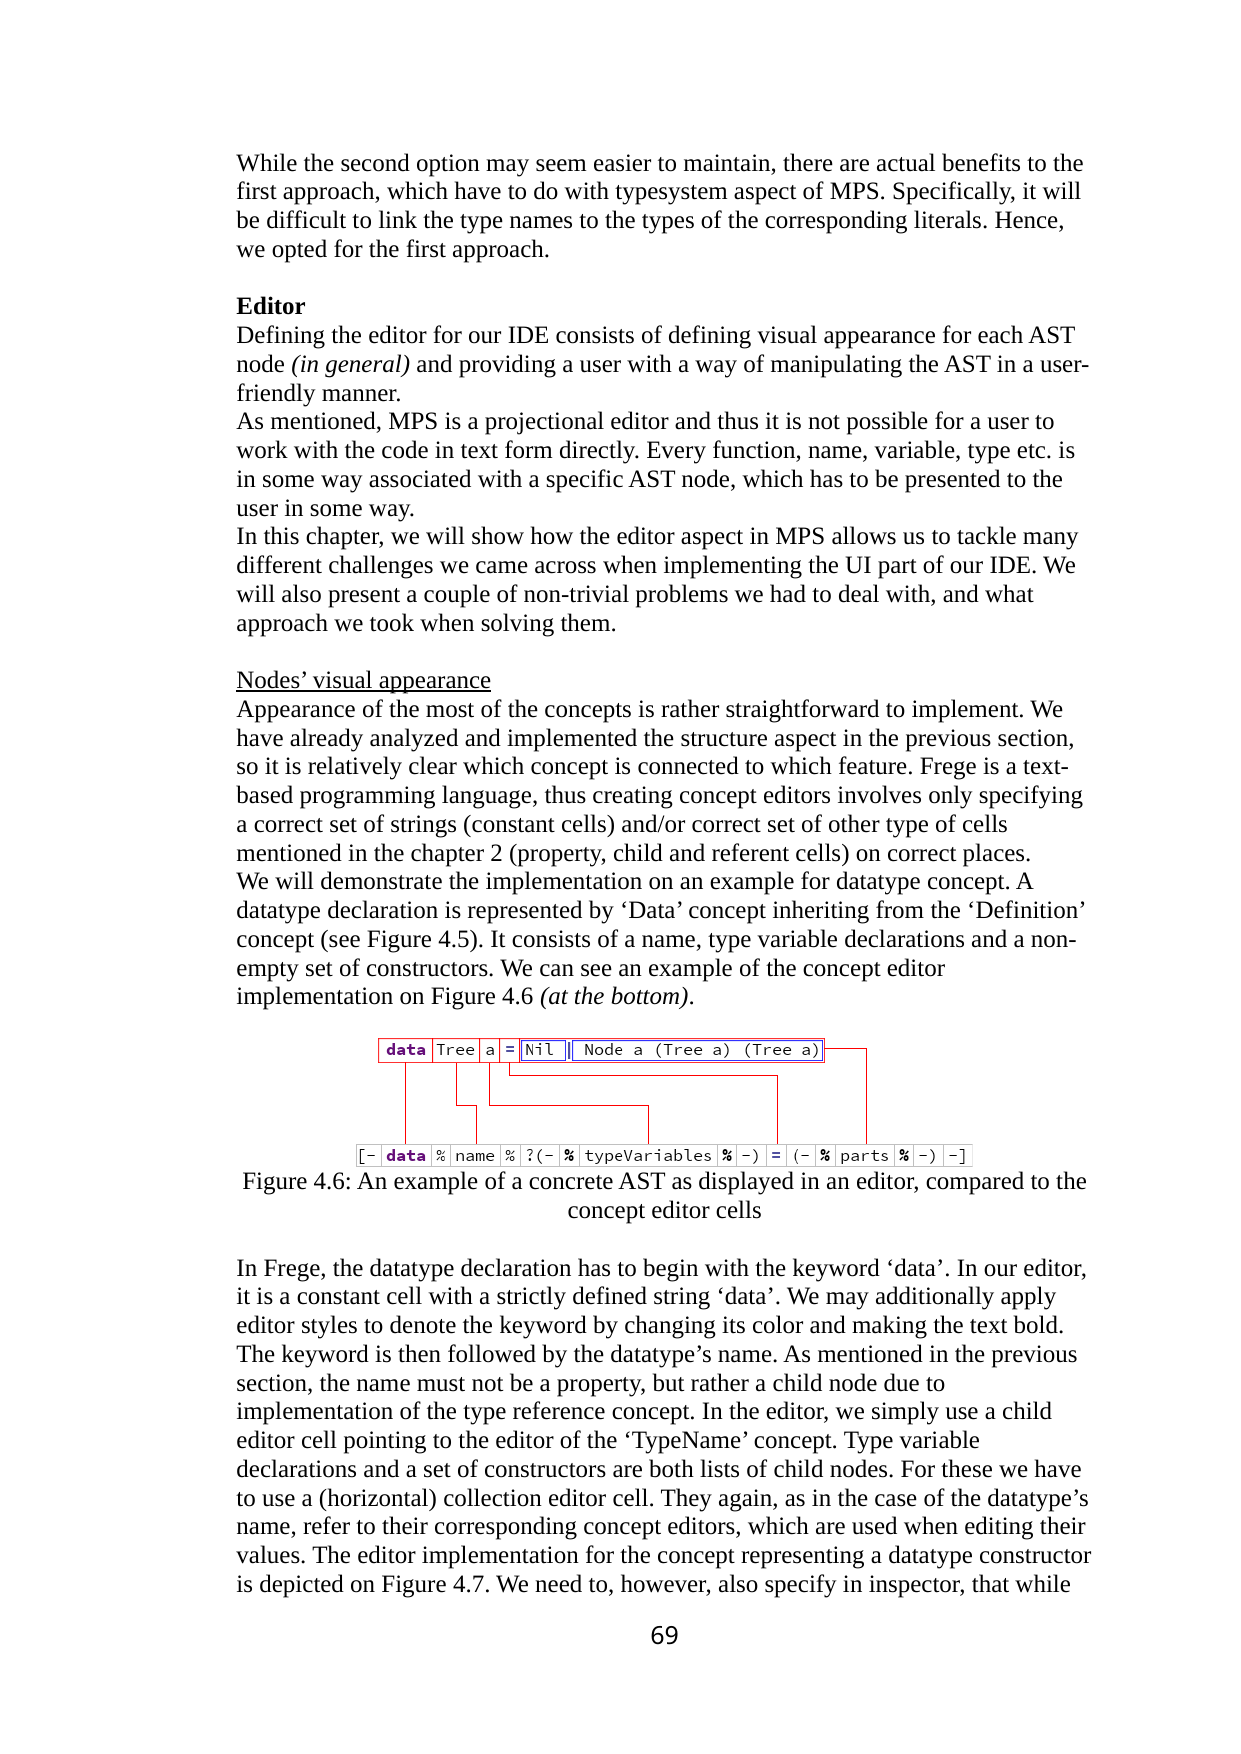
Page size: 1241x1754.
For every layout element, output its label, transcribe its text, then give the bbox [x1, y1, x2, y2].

text In this chapter, we will show how the editor aspect in MPS allows us to tackle many different challenges we came across when implementing the UI part of our IDE. We will also present a couple of non-trivial problems we had to deal with, and what approach we took when solving them. [236, 521, 1092, 636]
text We will demonstrate the implementation on an example for datatype concept. A datatype declaration is represented by ‘Data’ concept inheriting from the ‘Definition’ concept (see Figure 4.5). It consists of a name, type variable declarations and a non-empty set of constructors. We can see an example of the concept editor implementation on Figure 4.6 (at the bottom). [236, 866, 1092, 1010]
text As mentioned, MPS is a projectional editor and thus it is not possible for a user to work with the code in text form directly. Every function, name, variable, type etc. is in some way associated with a specific AST node, which has to be presented to the user in some way. [236, 406, 1092, 521]
text Nodes’ visual appearance [236, 665, 1092, 694]
text While the second option may seem easier to maintain, there are actual benefits to the first approach, which have to do with typesystem aspect of MPS. Specifically, it will be difficult to link the type names to the types of the corresponding literals. Hence, we opted for the first approach. [236, 148, 1092, 263]
text Appearance of the most of the concepts is rather straightforward to implement. We have already analyzed and implemented the structure aspect in the previous section, so it is relatively clear which concept is connected to which feature. Frege is a text-based programming language, thus creating concept editors involves only specifying a correct set of strings (constant cells) and/or correct set of other type of cells mentioned in the chapter 2 (property, child and referent cells) on correct places. [236, 694, 1092, 866]
text Defining the editor for our IDE consists of defining visual appearance for each AST node (in general) and providing a user with a way of manipulating the AST in a user-friendly manner. [236, 320, 1092, 406]
text Editor [236, 291, 1092, 320]
picture [356, 1038, 973, 1167]
text Figure 4.6: An example of a concrete AST as displayed in an editor, compared to the concept editor cells [236, 1166, 1092, 1224]
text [236, 1253, 1092, 1598]
